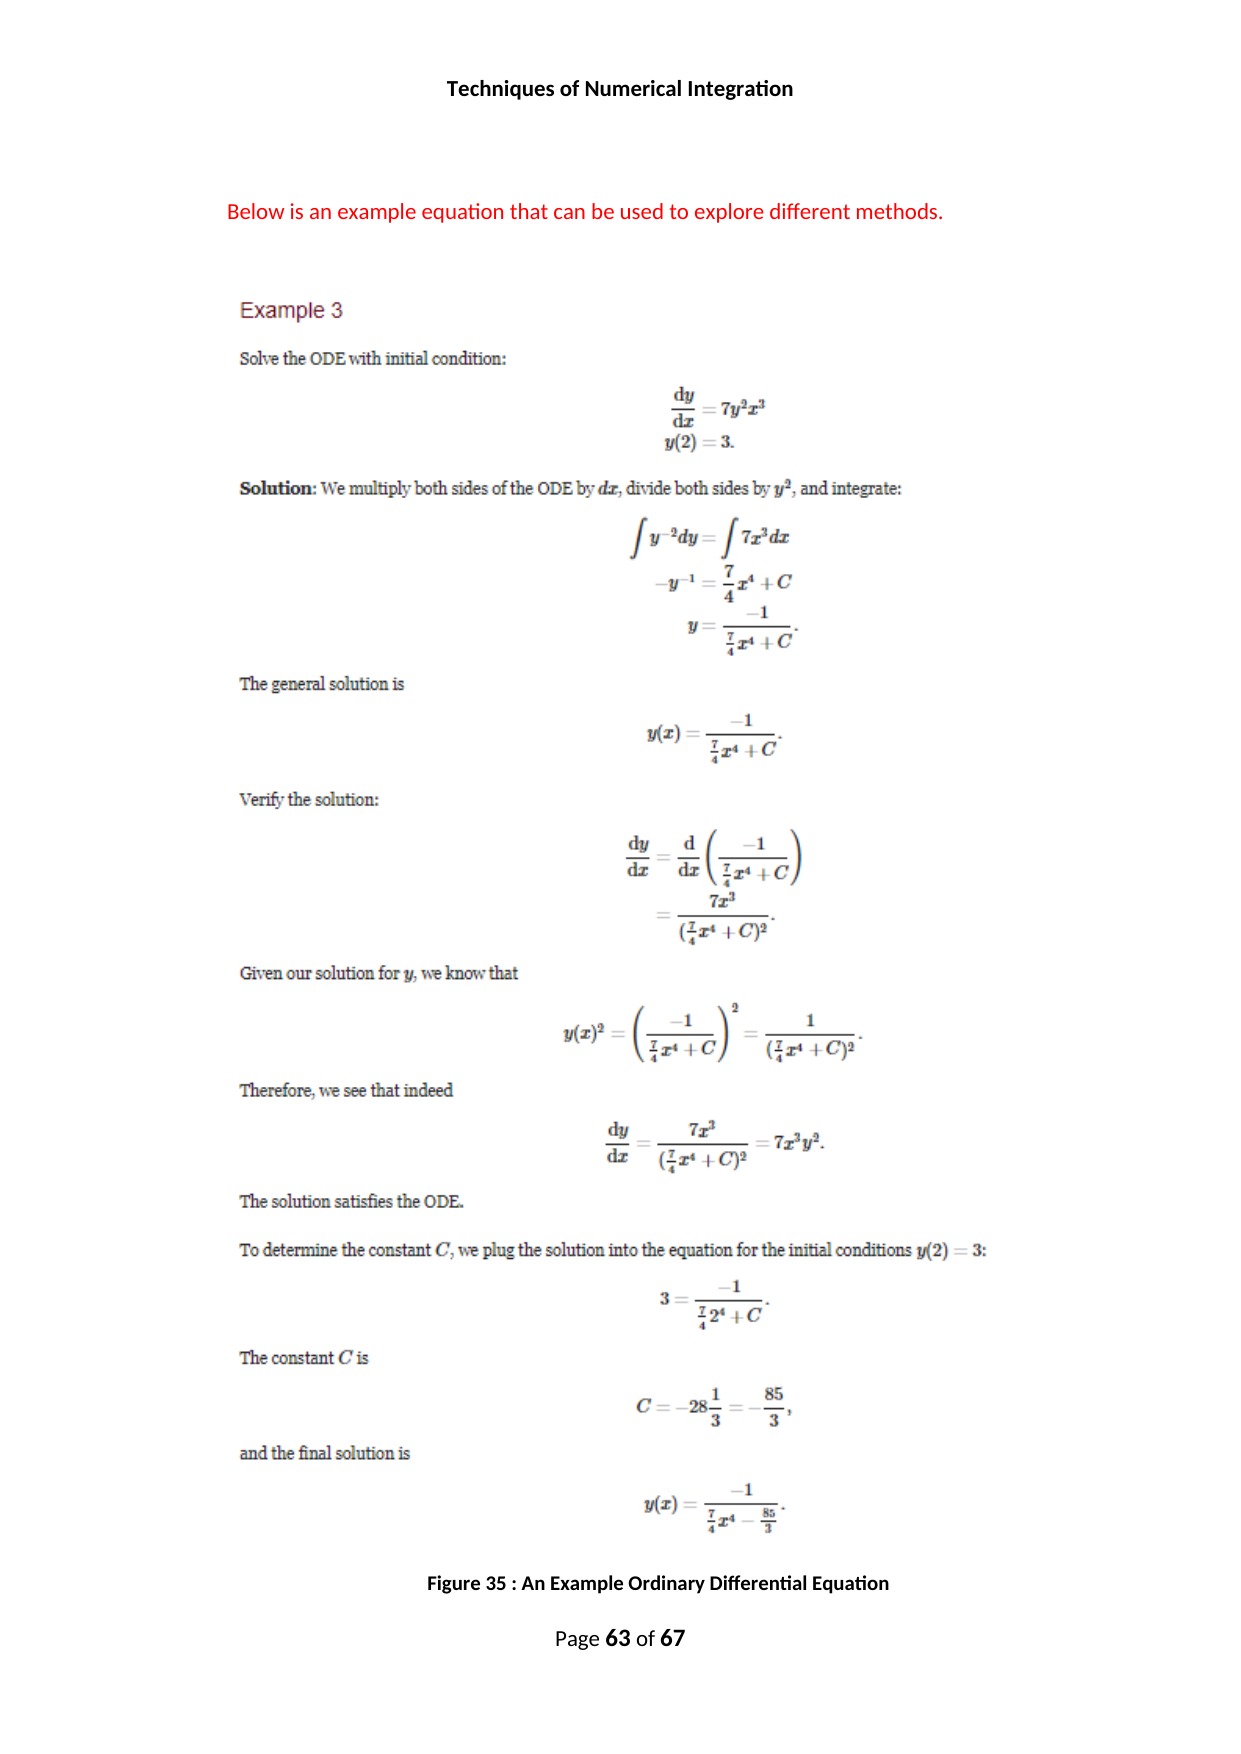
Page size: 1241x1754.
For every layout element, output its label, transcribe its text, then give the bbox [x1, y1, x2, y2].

text Below is an example equation that can be used to explore different methods. [227, 197, 1090, 225]
text Figure 35 : An Example Ordinary Differential Equation [227, 1570, 1090, 1596]
picture [227, 290, 1013, 1552]
